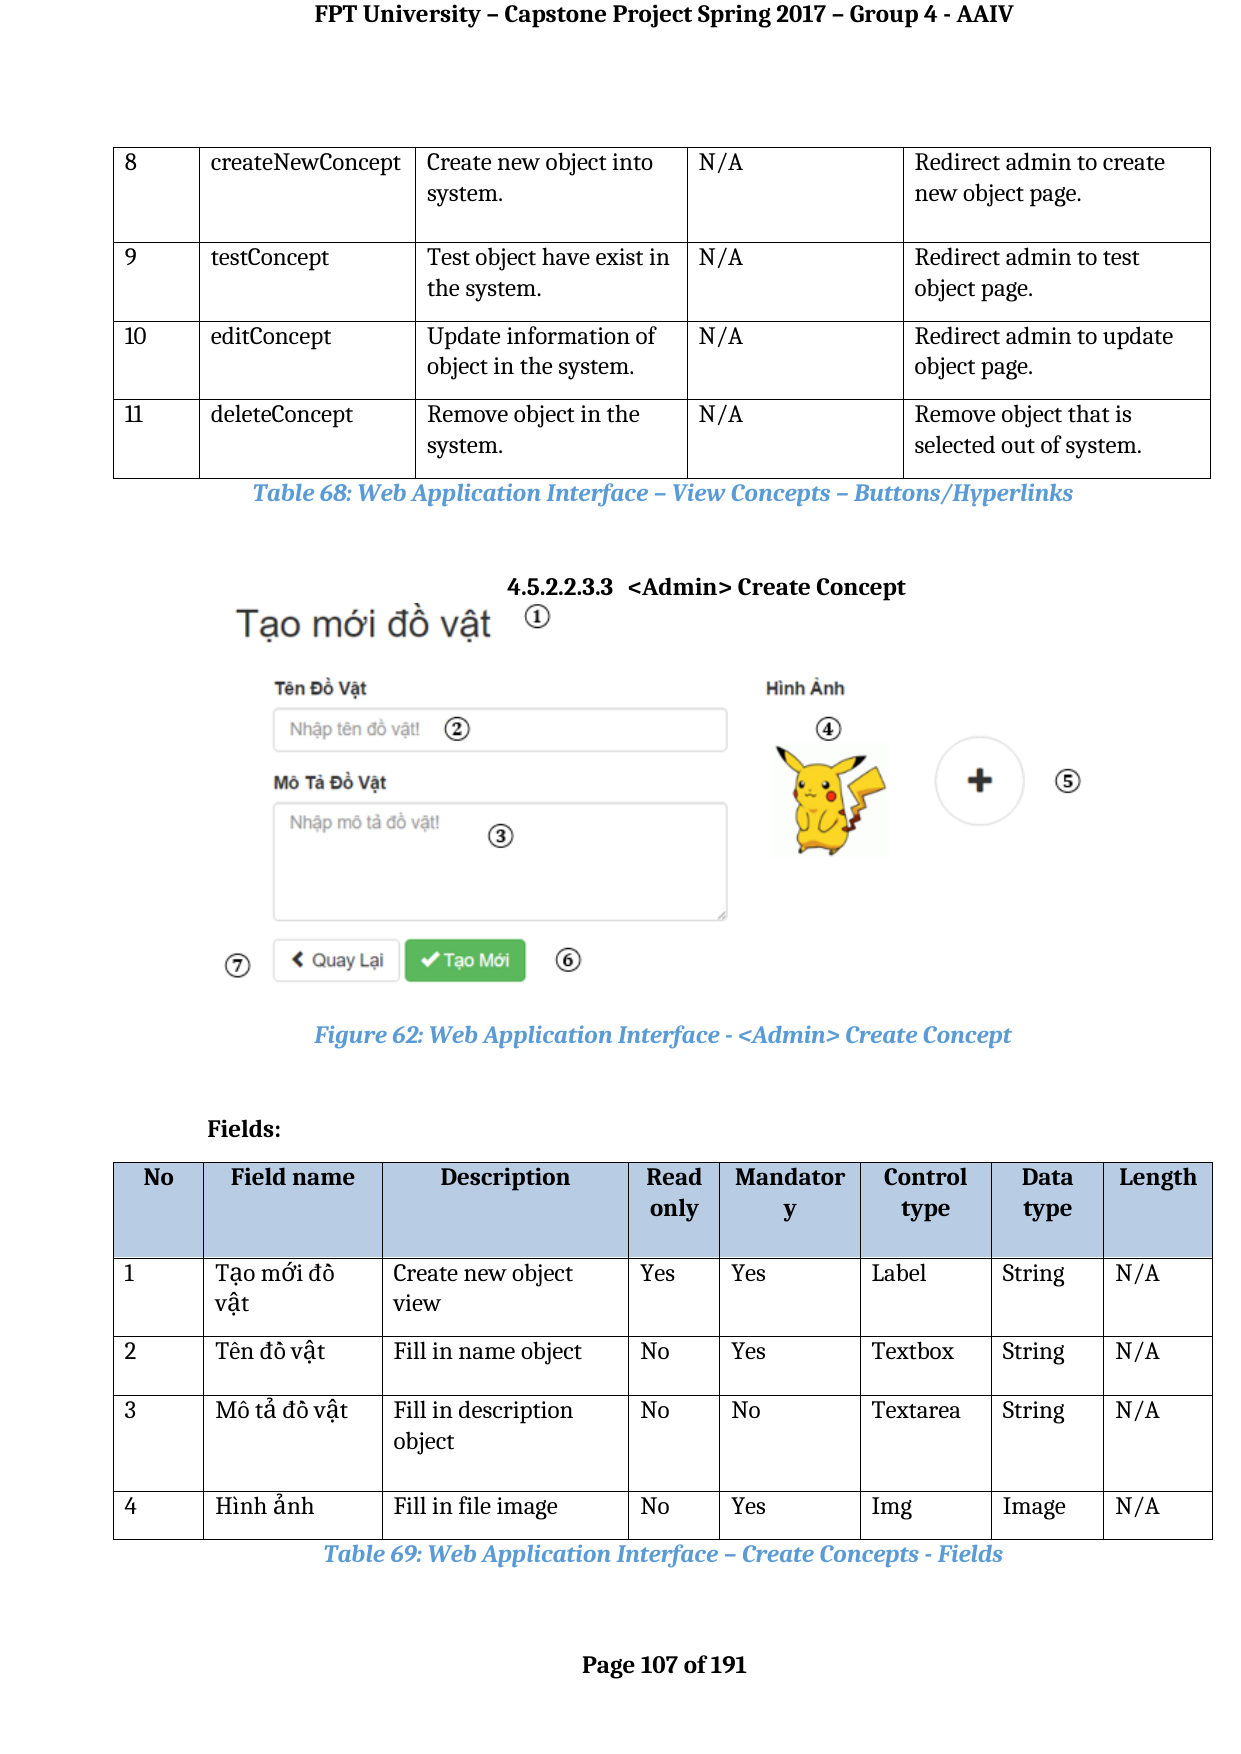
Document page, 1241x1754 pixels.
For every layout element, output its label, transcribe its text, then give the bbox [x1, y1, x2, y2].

text Figure 62: Web Application Interface - <Admin> Create Concept [207, 1021, 1122, 1050]
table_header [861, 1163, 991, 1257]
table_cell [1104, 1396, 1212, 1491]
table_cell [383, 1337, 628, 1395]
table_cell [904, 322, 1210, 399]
subtitle <Admin> Create Concept [507, 573, 1122, 602]
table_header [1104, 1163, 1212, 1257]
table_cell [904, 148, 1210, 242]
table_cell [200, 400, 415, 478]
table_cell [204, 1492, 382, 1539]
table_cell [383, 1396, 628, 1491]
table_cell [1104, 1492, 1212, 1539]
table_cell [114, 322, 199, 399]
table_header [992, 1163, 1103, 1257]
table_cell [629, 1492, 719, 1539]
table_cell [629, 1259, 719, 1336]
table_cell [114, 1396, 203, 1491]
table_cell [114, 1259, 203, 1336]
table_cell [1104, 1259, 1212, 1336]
text Table 68: Web Application Interface – View Concepts – Buttons/Hyperlinks [207, 479, 1122, 508]
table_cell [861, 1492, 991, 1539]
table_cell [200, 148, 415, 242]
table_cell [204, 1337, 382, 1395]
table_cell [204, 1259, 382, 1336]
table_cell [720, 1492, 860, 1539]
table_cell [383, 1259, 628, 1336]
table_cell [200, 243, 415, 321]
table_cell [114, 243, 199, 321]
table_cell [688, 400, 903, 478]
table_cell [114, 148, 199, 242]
text Table 69: Web Application Interface – Create Concepts - Fields [207, 1540, 1122, 1568]
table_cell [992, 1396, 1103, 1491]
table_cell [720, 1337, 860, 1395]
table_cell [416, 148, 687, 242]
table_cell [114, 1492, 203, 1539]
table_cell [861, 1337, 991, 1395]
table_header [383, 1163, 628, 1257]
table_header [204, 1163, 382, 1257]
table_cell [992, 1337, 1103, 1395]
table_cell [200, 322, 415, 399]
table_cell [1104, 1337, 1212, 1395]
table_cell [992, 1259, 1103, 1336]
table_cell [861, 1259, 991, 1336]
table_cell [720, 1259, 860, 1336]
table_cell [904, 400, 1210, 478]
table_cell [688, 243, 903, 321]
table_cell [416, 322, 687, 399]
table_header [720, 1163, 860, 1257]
text Fields: [207, 1115, 1122, 1144]
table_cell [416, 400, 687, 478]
picture [207, 603, 1122, 1003]
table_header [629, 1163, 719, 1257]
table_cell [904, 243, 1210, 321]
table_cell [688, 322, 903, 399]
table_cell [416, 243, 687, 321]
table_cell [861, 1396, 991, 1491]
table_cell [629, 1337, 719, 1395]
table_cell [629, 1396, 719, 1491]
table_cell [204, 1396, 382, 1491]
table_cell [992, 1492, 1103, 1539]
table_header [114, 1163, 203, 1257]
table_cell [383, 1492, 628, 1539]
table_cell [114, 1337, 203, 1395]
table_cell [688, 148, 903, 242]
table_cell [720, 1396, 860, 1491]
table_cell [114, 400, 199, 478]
